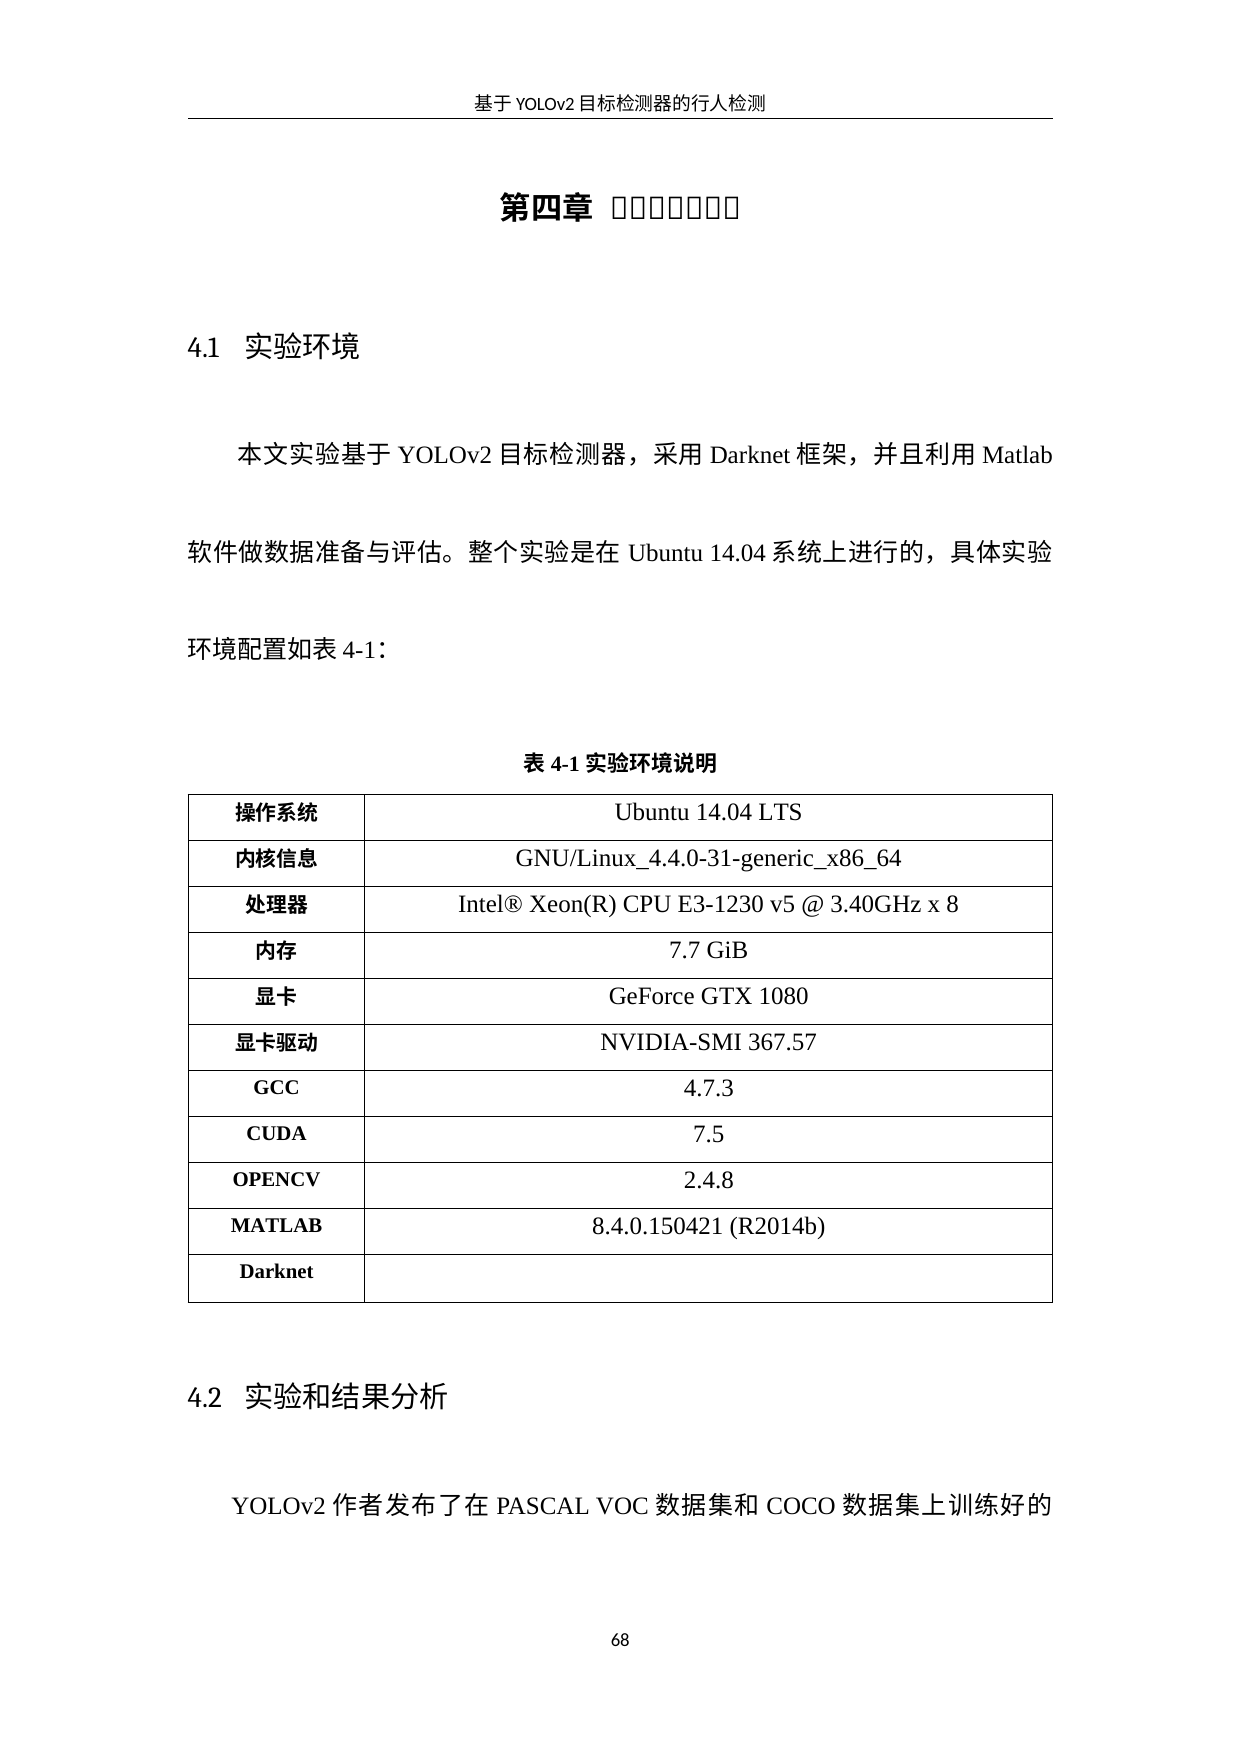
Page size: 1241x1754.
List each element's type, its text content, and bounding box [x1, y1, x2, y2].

table_cell GCC [189, 1071, 364, 1116]
text 本文实验基于YOLOv2目标检测器，采用Darknet框架，并且利用Matlab软件做数据准备与评估。整个实验是在Ubuntu 14.04系统上进行的，具体实验环境配置如表4-1： [187, 420, 1053, 680]
table_cell OPENCV [189, 1163, 364, 1208]
table_header 操作系统 [189, 795, 364, 840]
table_cell 显卡 [189, 979, 364, 1024]
table_cell 4.7.3 [365, 1071, 1052, 1116]
table_cell 处理器 [189, 887, 364, 932]
table_cell 7.7 GiB [365, 933, 1052, 978]
table_cell 2.4.8 [365, 1163, 1052, 1208]
table_cell 显卡驱动 [189, 1025, 364, 1070]
table_cell 内存 [189, 933, 364, 978]
table_cell 8.4.0.150421 (R2014b) [365, 1209, 1052, 1254]
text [187, 1471, 1053, 1536]
subtitle 第四章 实验和结果分析 [187, 174, 1053, 239]
table_cell 7.5 [365, 1117, 1052, 1162]
table_cell NVIDIA-SMI 367.57 [365, 1025, 1052, 1070]
table_cell Darknet [189, 1255, 364, 1302]
table_cell 内核信息 [189, 841, 364, 886]
table_cell Intel® Xeon(R) CPU E3-1230 v5 @ 3.40GHz x 8 [365, 887, 1052, 932]
table_cell CUDA [189, 1117, 364, 1162]
table_cell MATLAB [189, 1209, 364, 1254]
table_header Ubuntu 14.04 LTS [365, 795, 1052, 840]
list 实验环境 [187, 312, 1053, 377]
table_cell [365, 1255, 1052, 1302]
text 表 4-1 实验环境说明 [187, 745, 1053, 778]
table_cell GeForce GTX 1080 [365, 979, 1052, 1024]
table_cell GNU/Linux_4.4.0-31-generic_x86_64 [365, 841, 1052, 886]
list 实验和结果分析 [187, 1362, 1053, 1427]
